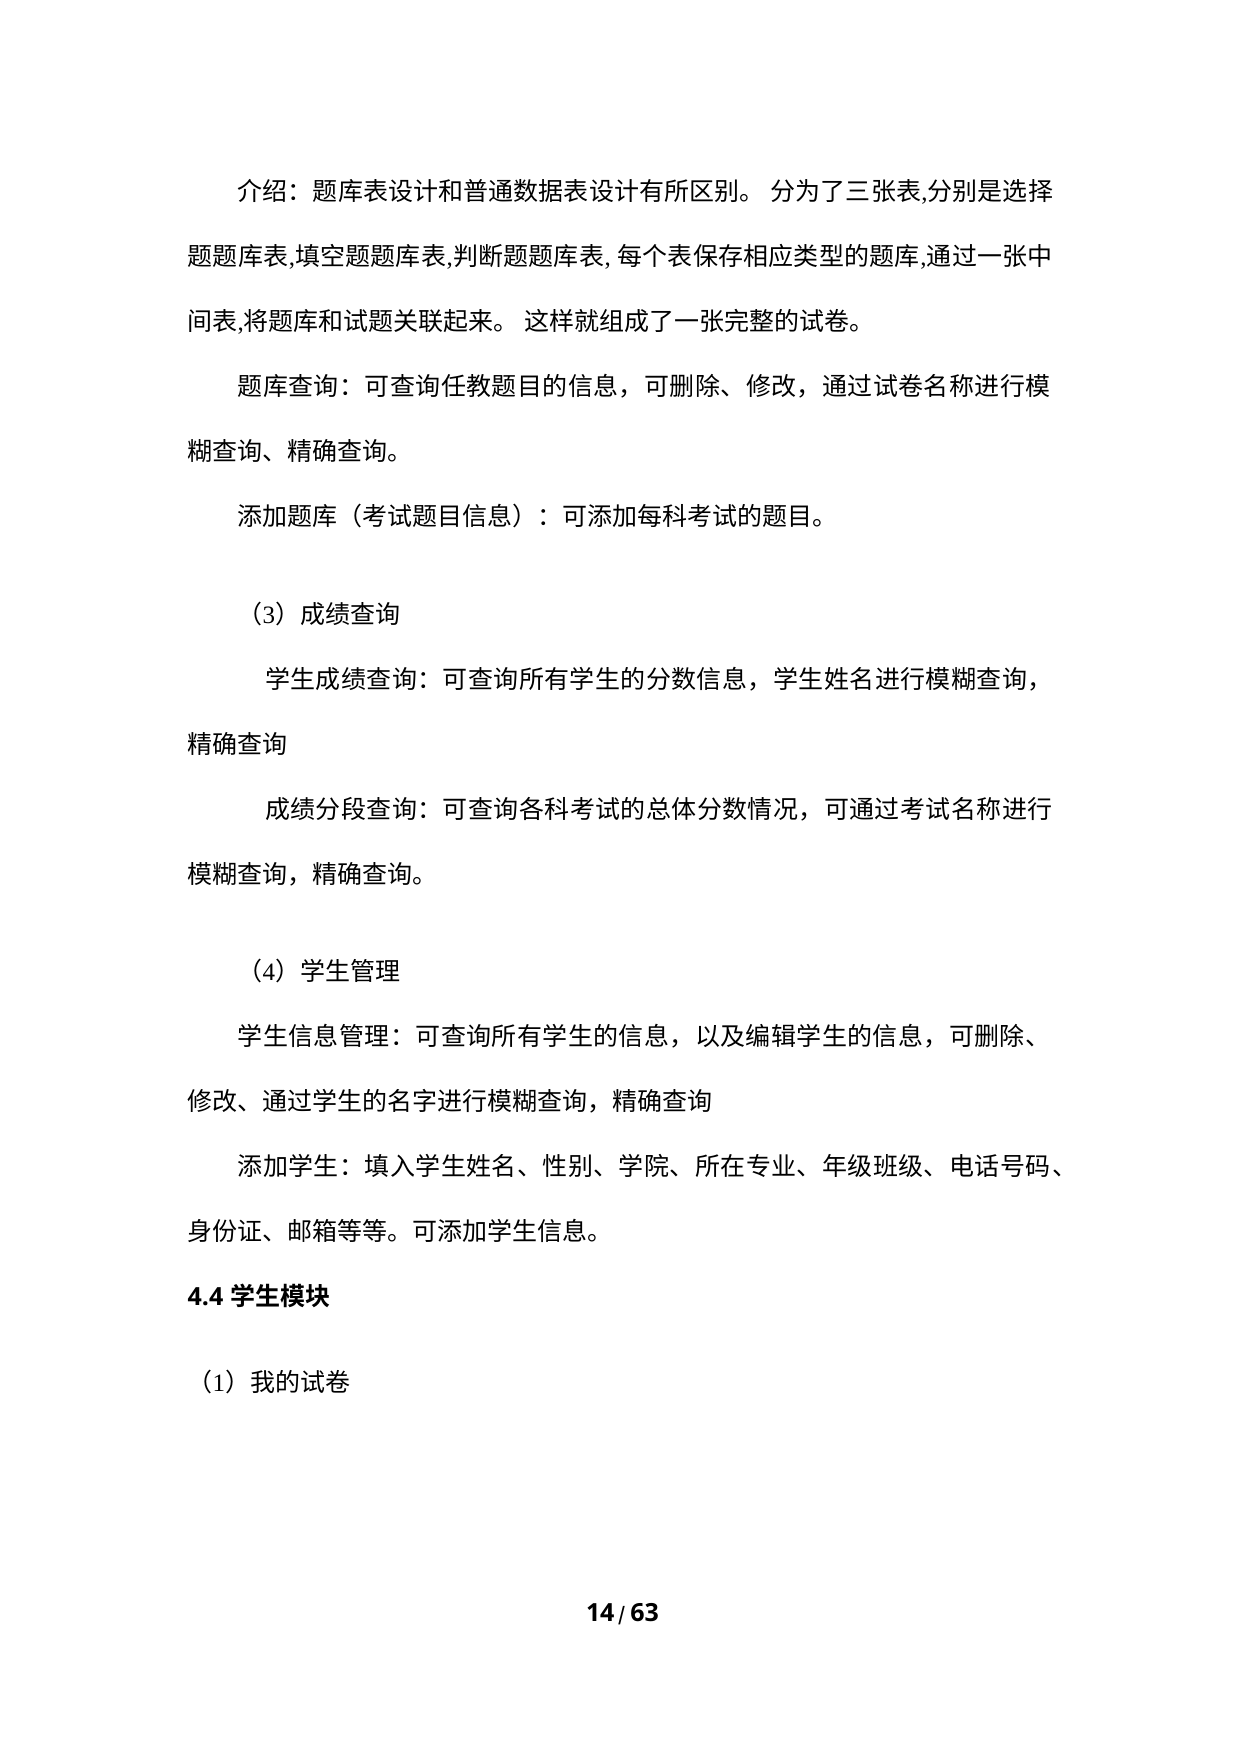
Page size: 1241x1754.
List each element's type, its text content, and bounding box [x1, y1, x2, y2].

text （3）成绩查询 [187, 580, 1053, 645]
text 学生信息管理：可查询所有学生的信息，以及编辑学生的信息，可删除、修改、通过学生的名字进行模糊查询，精确查询 [187, 1002, 1053, 1132]
text 添加题库（考试题目信息）：可添加每科考试的题目。 [187, 482, 1053, 547]
text 介绍：题库表设计和普通数据表设计有所区别。 分为了三张表,分别是选择题题库表,填空题题库表,判断题题库表, 每个表保存相应类型的题库,通过一张中间表,将题库和试题关联起来。 这样就组成了一张完整的试卷。 [187, 157, 1053, 352]
subtitle 4.4 学生模块 [187, 1262, 1053, 1327]
text 学生成绩查询：可查询所有学生的分数信息，学生姓名进行模糊查询，精确查询 [187, 645, 1053, 775]
text 题库查询：可查询任教题目的信息，可删除、修改，通过试卷名称进行模糊查询、精确查询。 [187, 352, 1053, 482]
text 添加学生：填入学生姓名、性别、学院、所在专业、年级班级、电话号码、身份证、邮箱等等。可添加学生信息。 [187, 1132, 1053, 1262]
text （4）学生管理 [187, 937, 1053, 1002]
text （1）我的试卷 [187, 1348, 1053, 1413]
text 成绩分段查询：可查询各科考试的总体分数情况，可通过考试名称进行模糊查询，精确查询。 [187, 775, 1053, 905]
